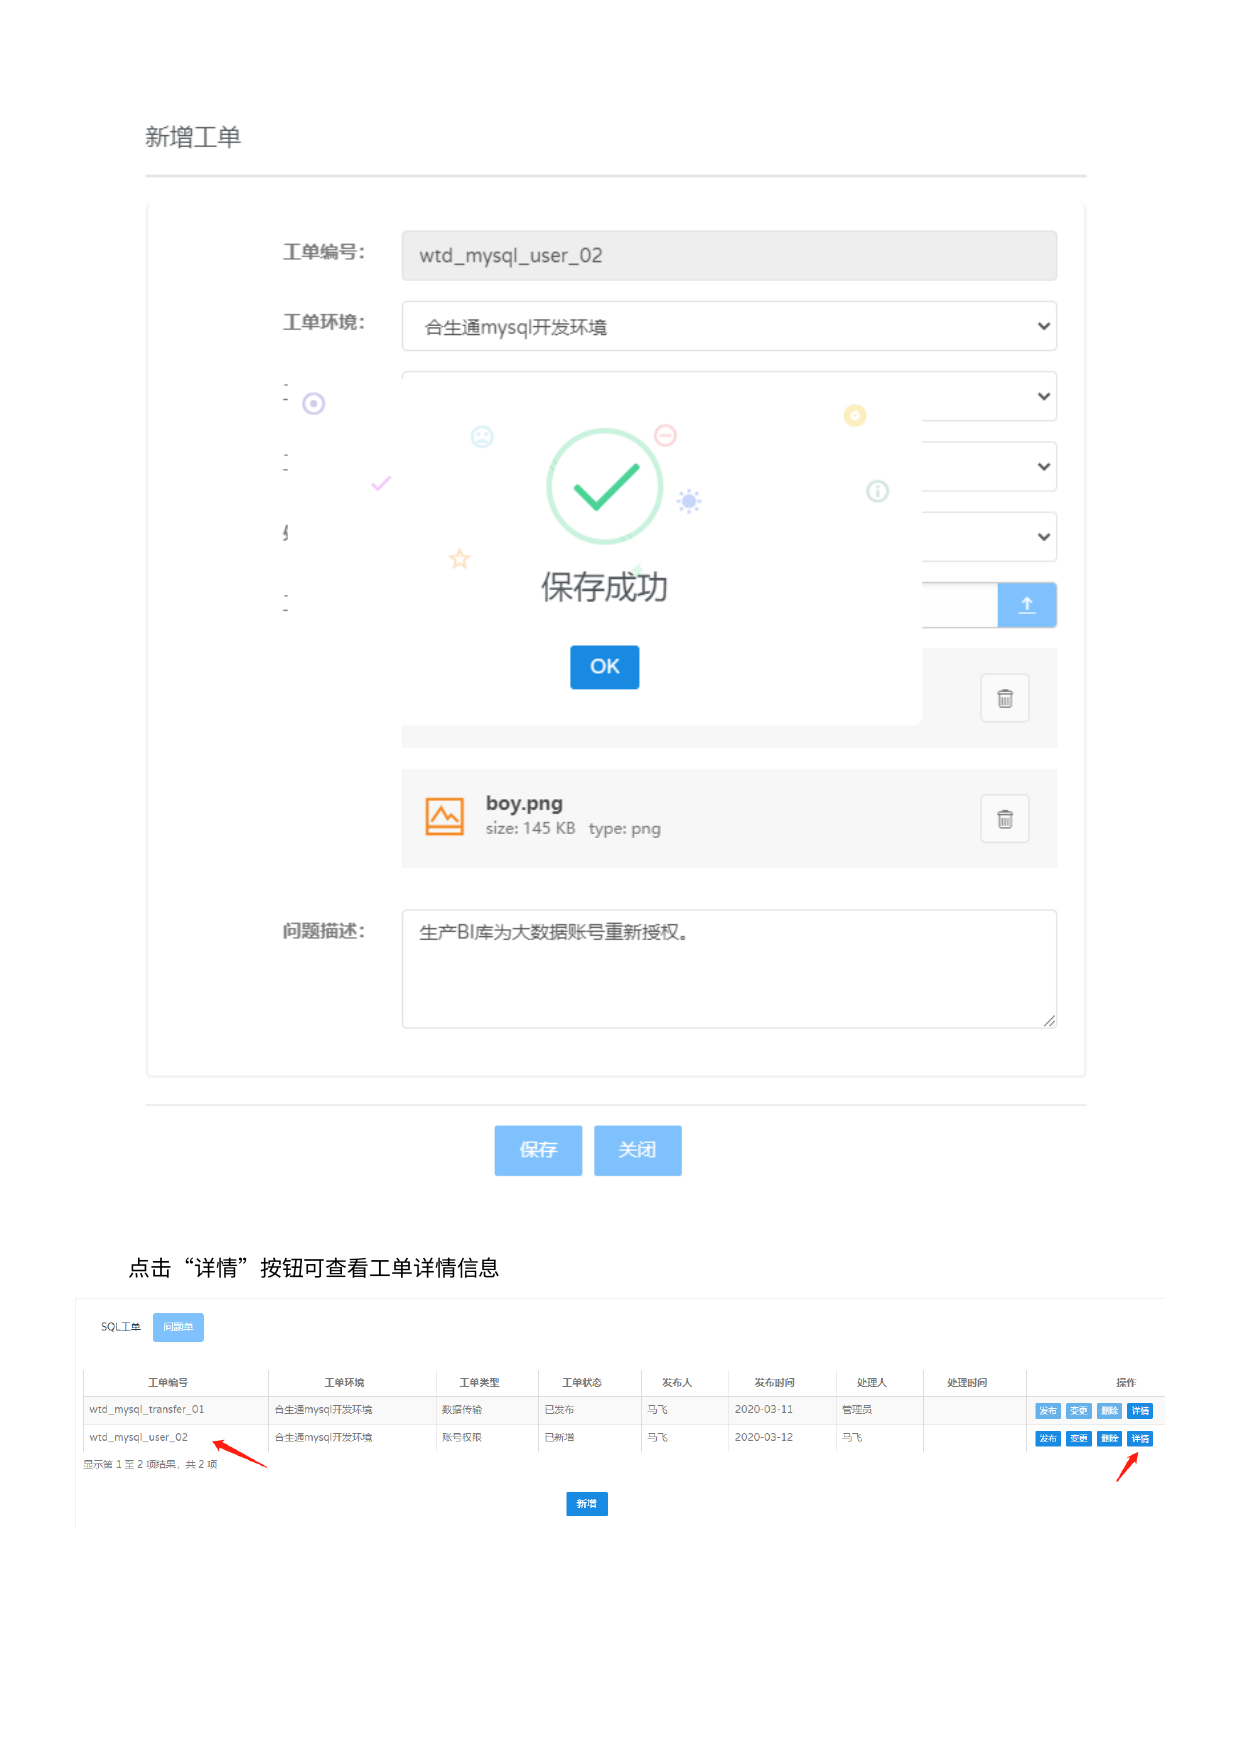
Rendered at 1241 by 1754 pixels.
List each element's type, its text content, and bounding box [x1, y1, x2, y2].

picture [118, 95, 1115, 1204]
picture [75, 1298, 1166, 1528]
text 点击“详情”按钮可查看工单详情信息 [75, 1251, 1165, 1283]
